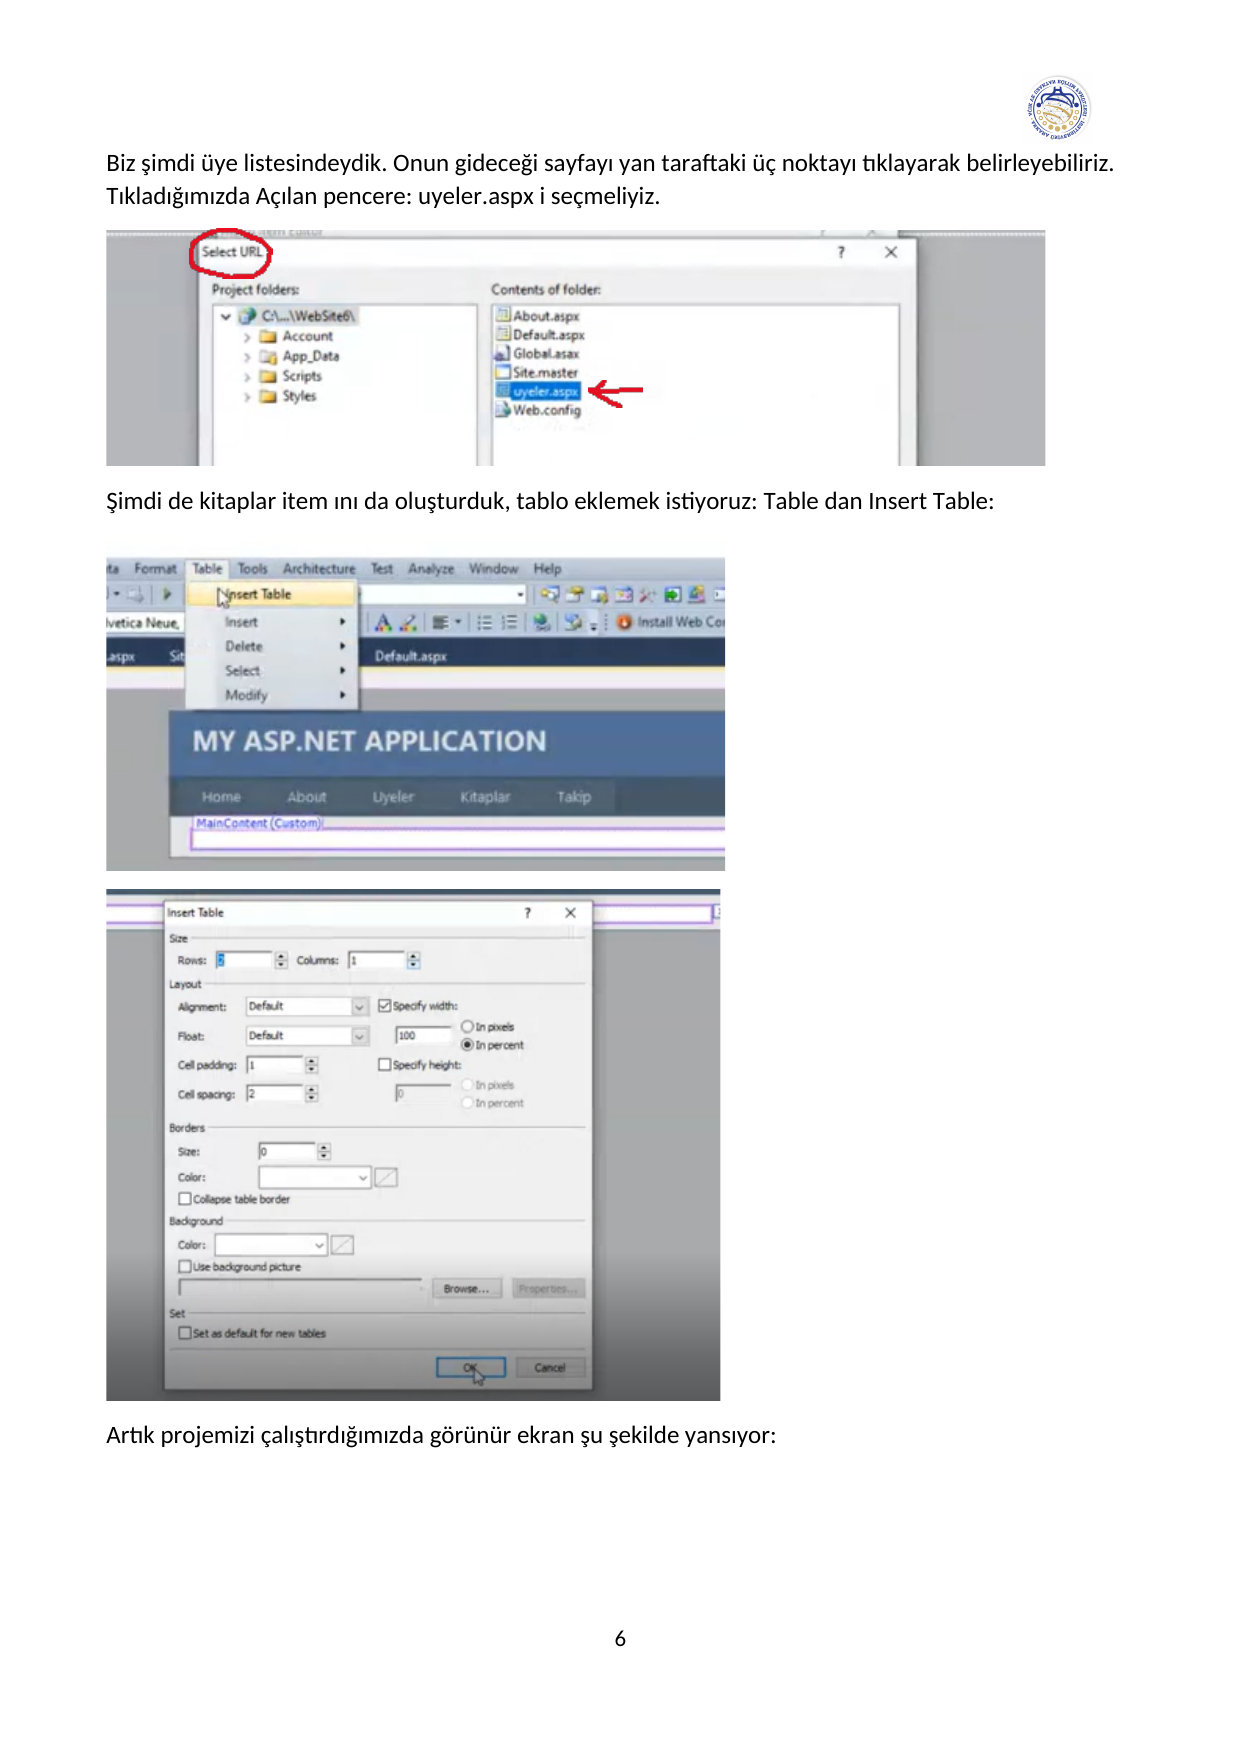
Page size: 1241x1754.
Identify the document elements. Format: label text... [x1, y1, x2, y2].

text Artık projemizi çalıştırdığımızda görünür ekran şu şekilde yansıyor: [106, 1419, 1169, 1450]
picture [106, 534, 725, 871]
picture [1022, 73, 1093, 145]
picture [106, 889, 721, 1401]
picture [106, 228, 1046, 466]
text Şimdi de kitaplar item ını da oluşturduk, tablo eklemek istiyoruz: Table dan Insert Table: [106, 485, 1169, 515]
text Biz şimdi üye listesindeydik. Onun gideceği sayfayı yan taraftaki üç noktayı tıklayarak belirleyebiliriz. Tıkladığımızda Açılan pencere: uyeler.aspx i seçmeliyiz. [106, 148, 1169, 211]
